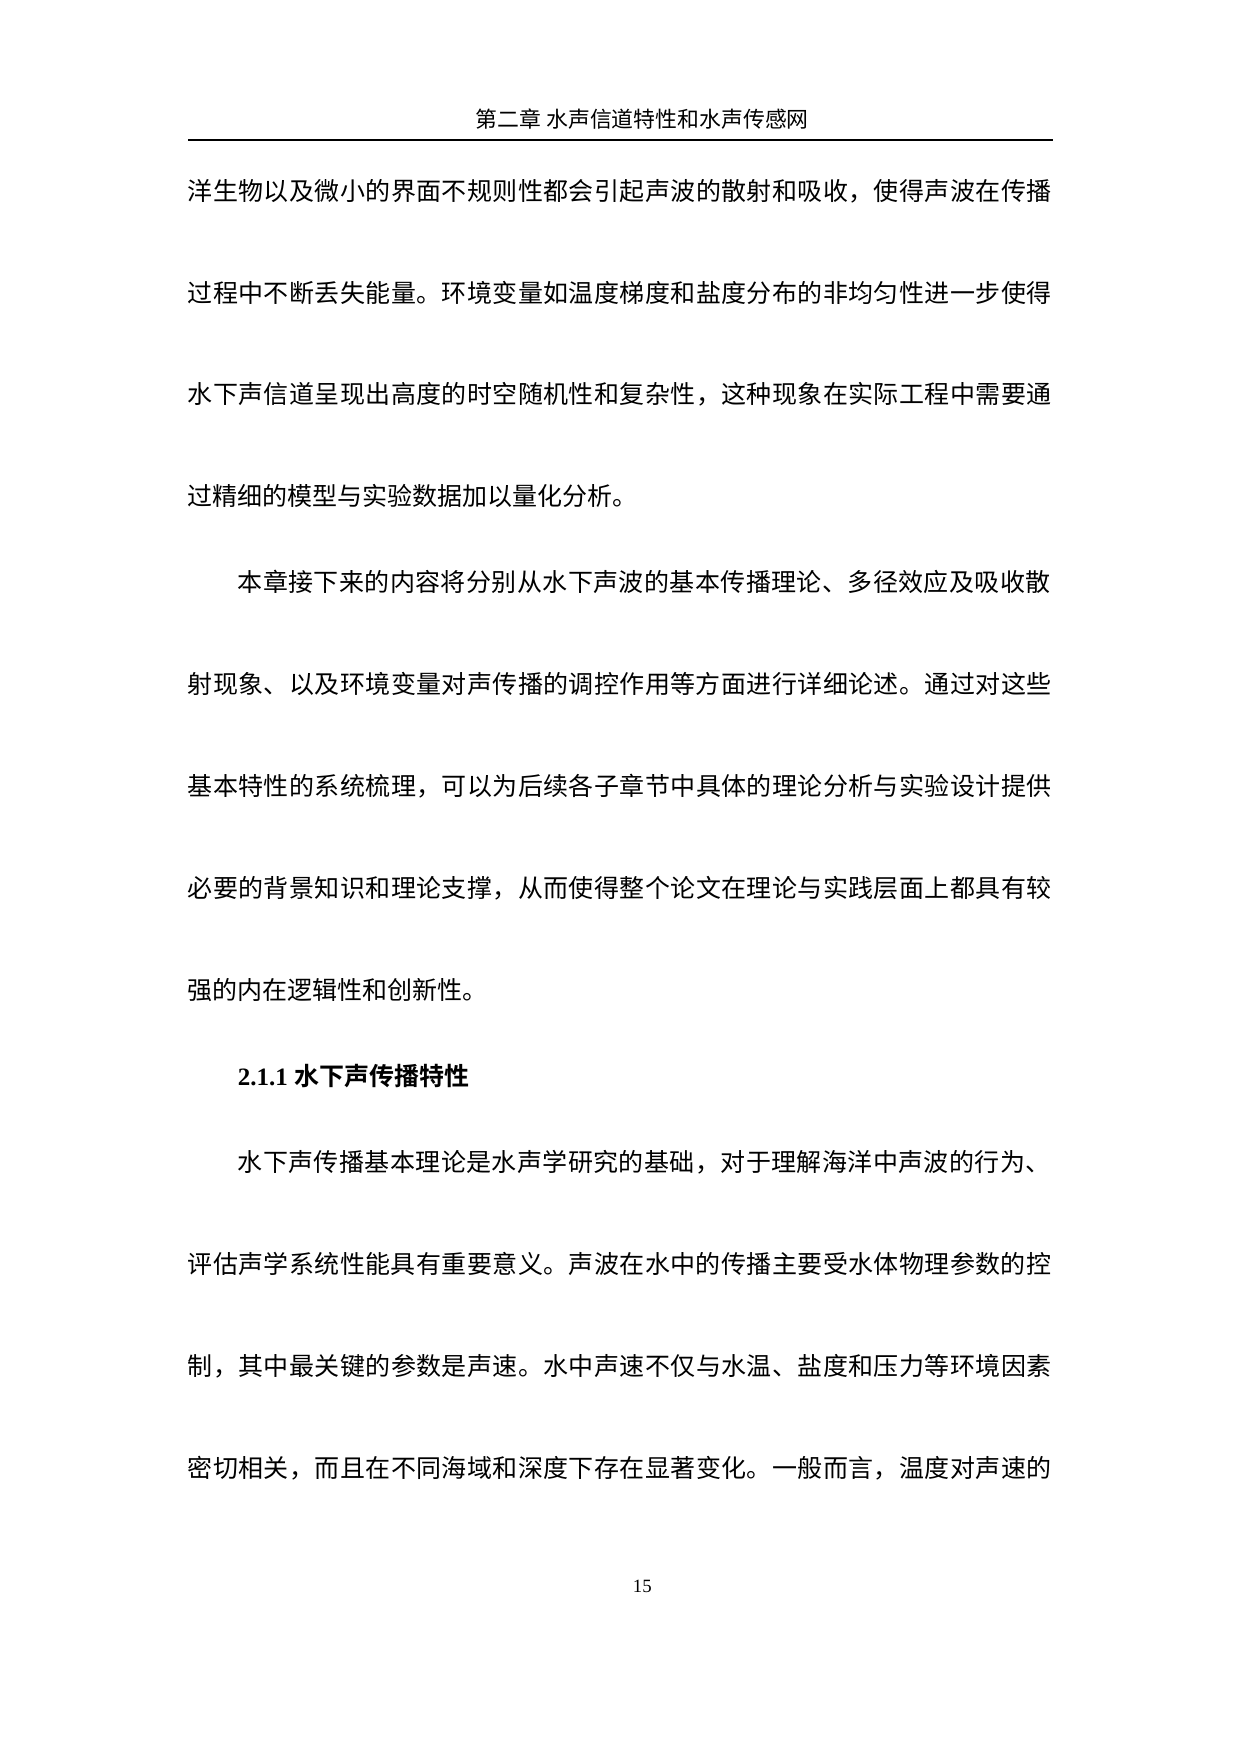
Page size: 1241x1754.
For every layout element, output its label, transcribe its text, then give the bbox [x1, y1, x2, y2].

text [187, 1127, 1053, 1500]
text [187, 155, 1053, 529]
text 2.1.1 水下声传播特性 [187, 1041, 1053, 1108]
text 本章接下来的内容将分别从水下声波的基本传播理论、多径效应及吸收散射现象、以及环境变量对声传播的调控作用等方面进行详细论述。通过对这些基本特性的系统梳理，可以为后续各子章节中具体的理论分析与实验设计提供必要的背景知识和理论支撑，从而使得整个论文在理论与实践层面上都具有较强的内在逻辑性和创新性。 [187, 547, 1053, 1022]
